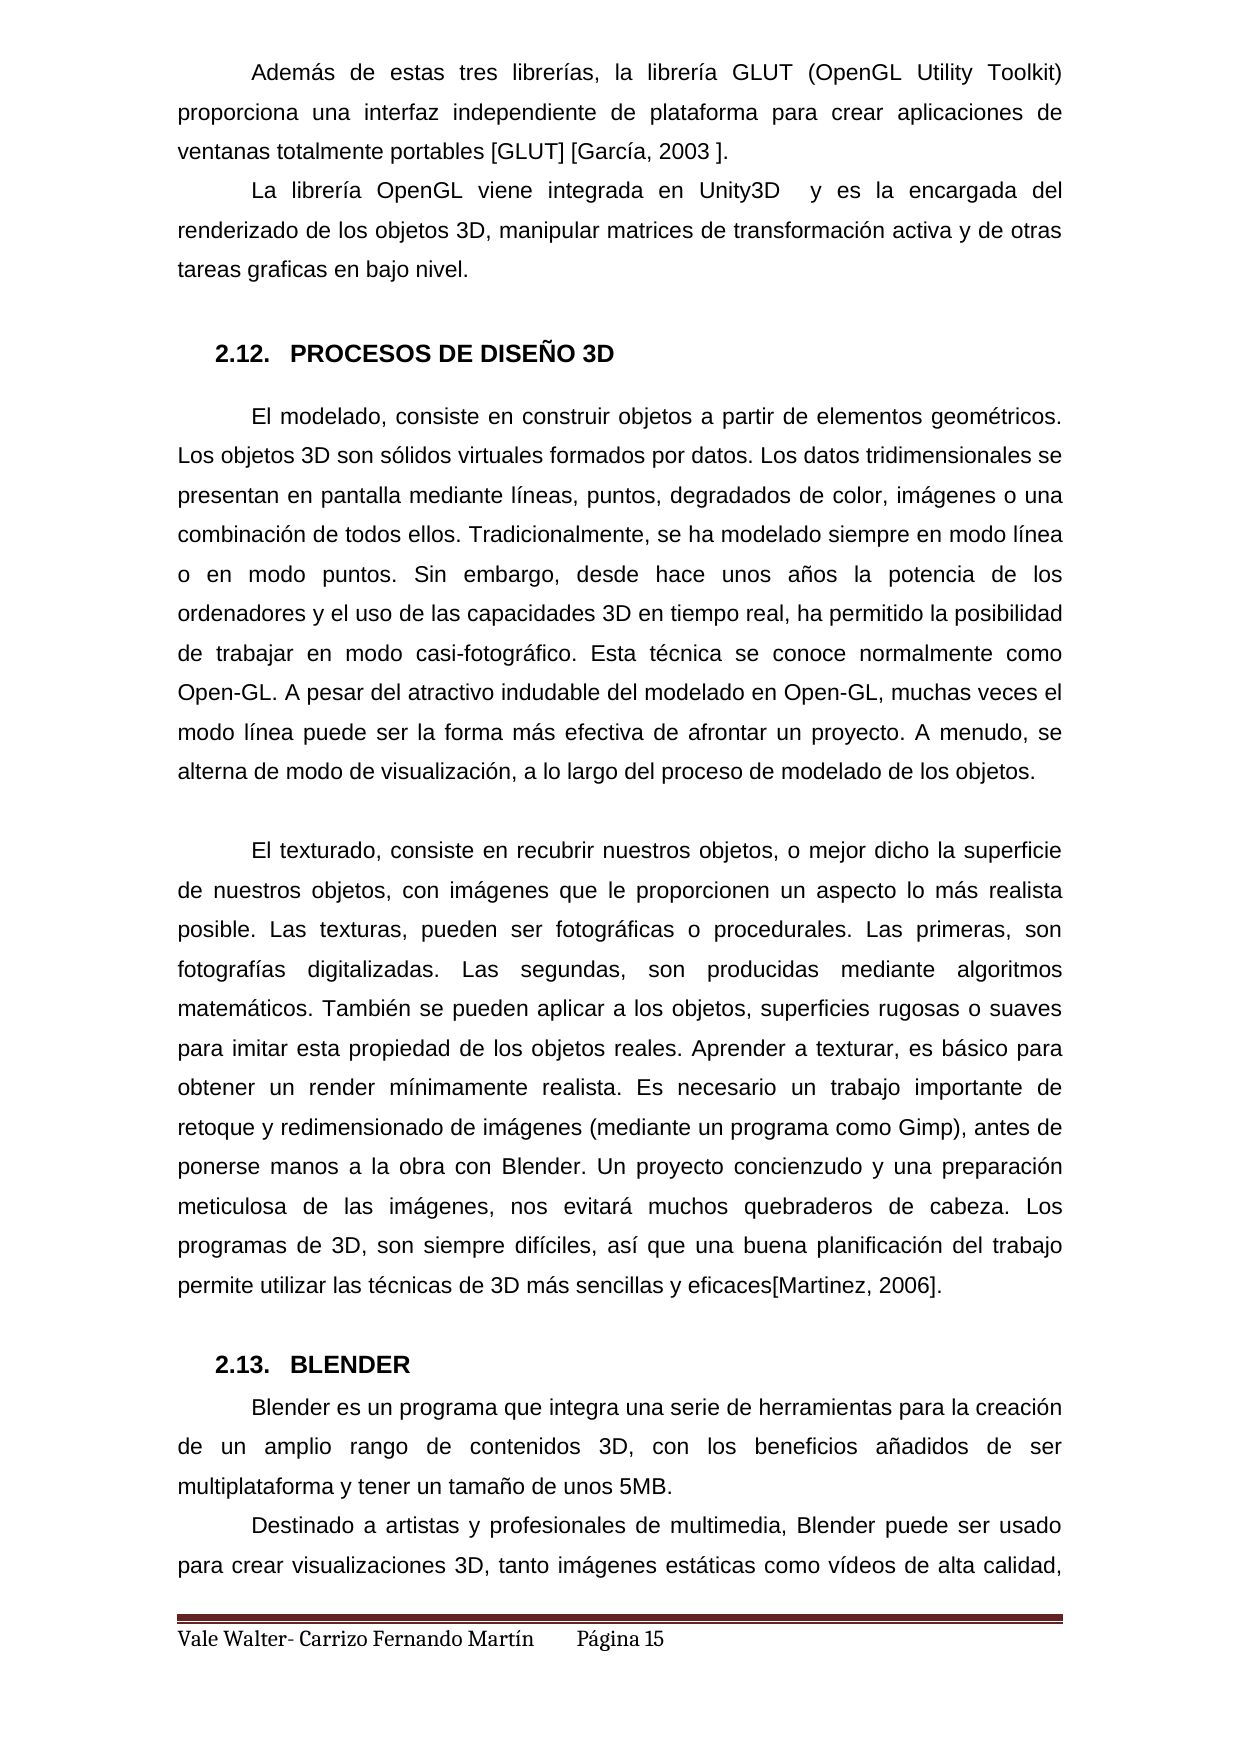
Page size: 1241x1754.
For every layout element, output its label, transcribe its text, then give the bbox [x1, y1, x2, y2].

text El texturado, consiste en recubrir nuestros objetos, o mejor dicho la superficie de nuestros objetos, con imágenes que le proporcionen un aspecto lo más realista posible. Las texturas, pueden ser fotográficas o procedurales. Las primeras, son fotografías digitalizadas. Las segundas, son producidas mediante algoritmos matemáticos. También se pueden aplicar a los objetos, superficies rugosas o suaves para imitar esta propiedad de los objetos reales. Aprender a texturar, es básico para obtener un render mínimamente realista. Es necesario un trabajo importante de retoque y redimensionado de imágenes (mediante un programa como Gimp), antes de ponerse manos a la obra con Blender. Un proyecto concienzudo y una preparación meticulosa de las imágenes, nos evitará muchos quebraderos de cabeza. Los programas de 3D, son siempre difíciles, así que una buena planificación del trabajo permite utilizar las técnicas de 3D más sencillas y eficaces[Martinez, 2006]. [177, 837, 1063, 1298]
text Blender es un programa que integra una serie de herramientas para la creación de un amplio rango de contenidos 3D, con los beneficios añadidos de ser multiplataforma y tener un tamaño de unos 5MB. [177, 1394, 1063, 1499]
list PROCESOS DE DISEÑO 3D [215, 339, 1063, 368]
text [177, 1512, 1063, 1578]
text El modelado, consiste en construir objetos a partir de elementos geométricos. Los objetos 3D son sólidos virtuales formados por datos. Los datos tridimensionales se presentan en pantalla mediante líneas, puntos, degradados de color, imágenes o una combinación de todos ellos. Tradicionalmente, se ha modelado siempre en modo línea o en modo puntos. Sin embargo, desde hace unos años la potencia de los ordenadores y el uso de las capacidades 3D en tiempo real, ha permitido la posibilidad de trabajar en modo casi-fotográfico. Esta técnica se conoce normalmente como Open-GL. A pesar del atractivo indudable del modelado en Open-GL, muchas veces el modo línea puede ser la forma más efectiva de afrontar un proyecto. A menudo, se alterna de modo de visualización, a lo largo del proceso de modelado de los objetos. [177, 403, 1063, 785]
text La librería OpenGL viene integrada en Unity3D y es la encargada del renderizado de los objetos 3D, manipular matrices de transformación activa y de otras tareas graficas en bajo nivel. [177, 177, 1063, 283]
text Además de estas tres librerías, la librería GLUT (OpenGL Utility Toolkit) proporciona una interfaz independiente de plataforma para crear aplicaciones de ventanas totalmente portables [GLUT] [García, 2003 ]. [177, 59, 1063, 164]
list BLENDER [215, 1351, 1063, 1379]
